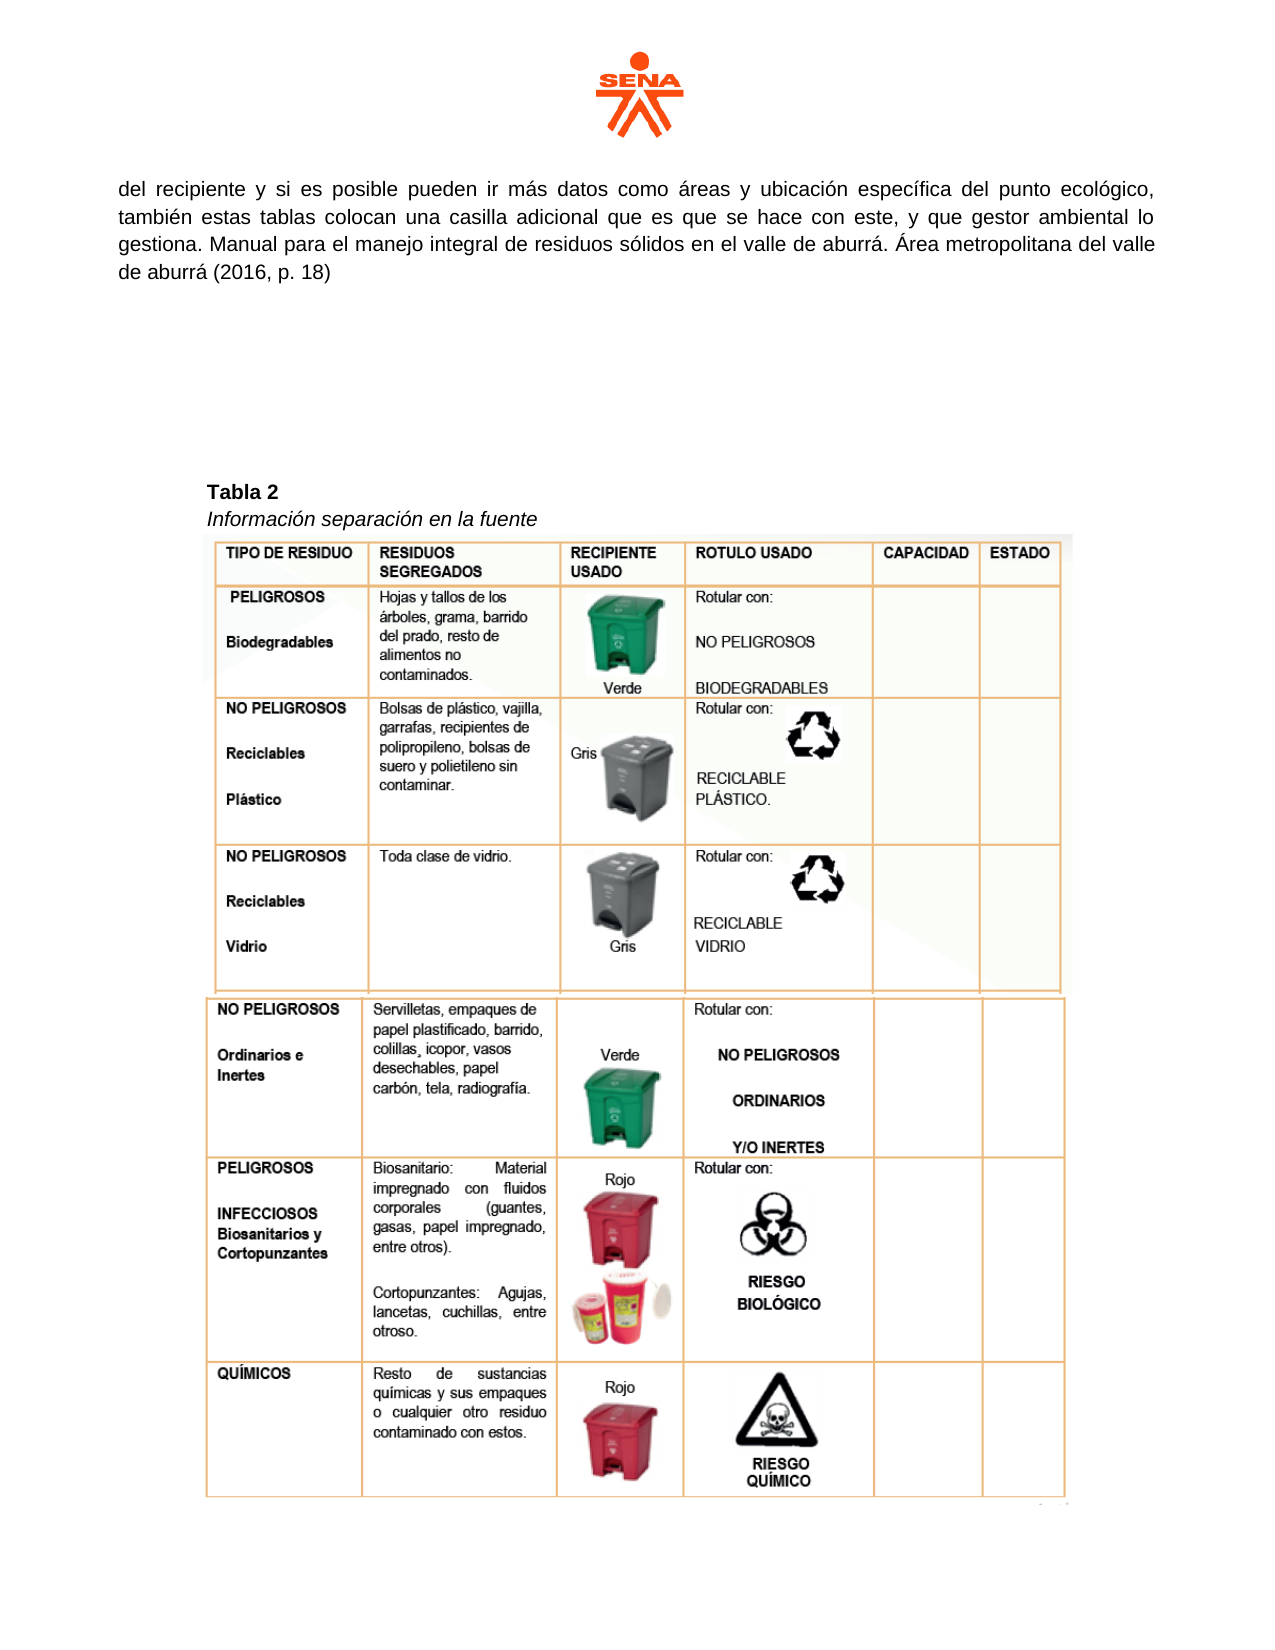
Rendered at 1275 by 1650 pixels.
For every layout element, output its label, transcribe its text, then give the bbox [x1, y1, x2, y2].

picture [202, 997, 1073, 1505]
text Información separación en la fuente [207, 507, 1157, 531]
text Tabla 2 [207, 480, 1157, 504]
picture [585, 48, 690, 142]
picture [202, 534, 1073, 994]
